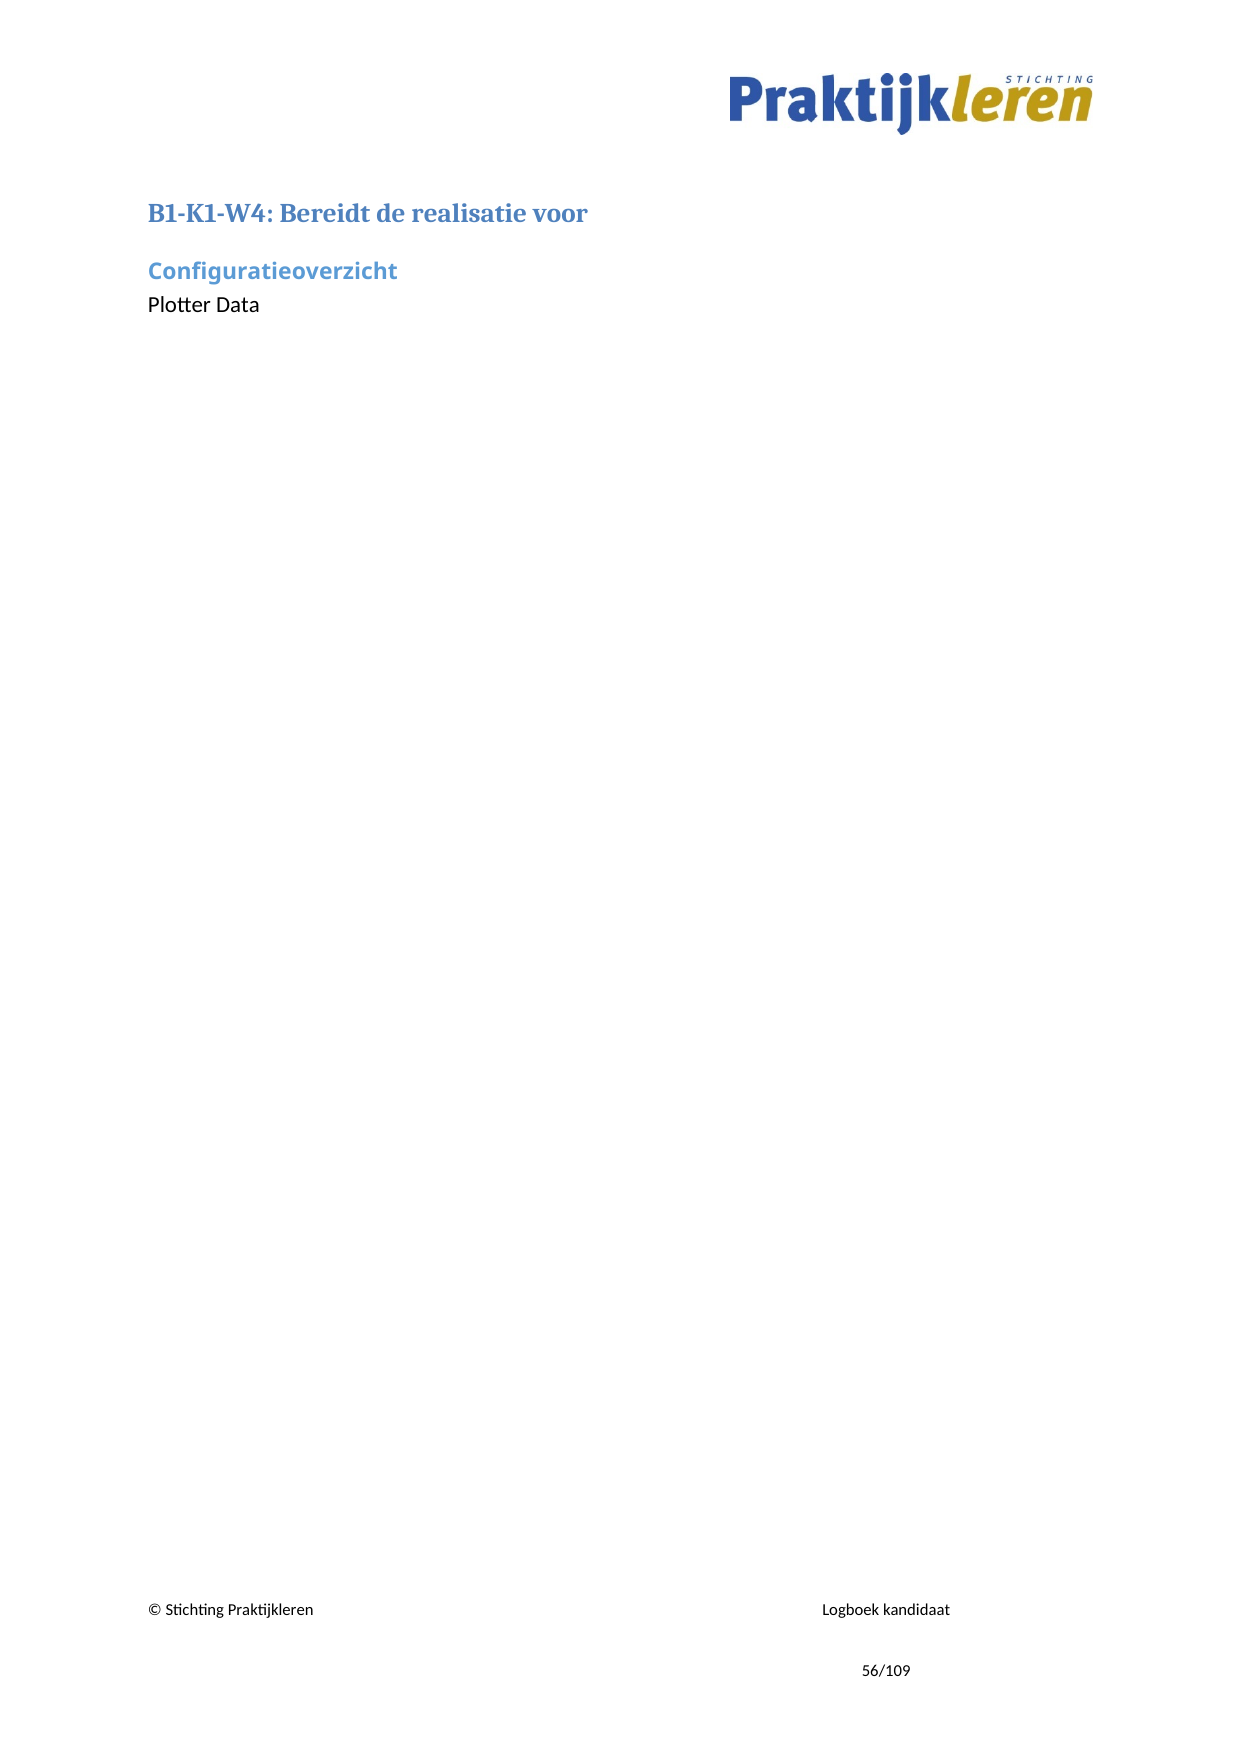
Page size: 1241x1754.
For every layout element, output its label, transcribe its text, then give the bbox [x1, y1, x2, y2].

picture [730, 73, 1093, 135]
subtitle Configuratieoverzicht [148, 254, 1093, 286]
subtitle B1-K1-W4: Bereidt de realisatie voor [148, 198, 1093, 229]
